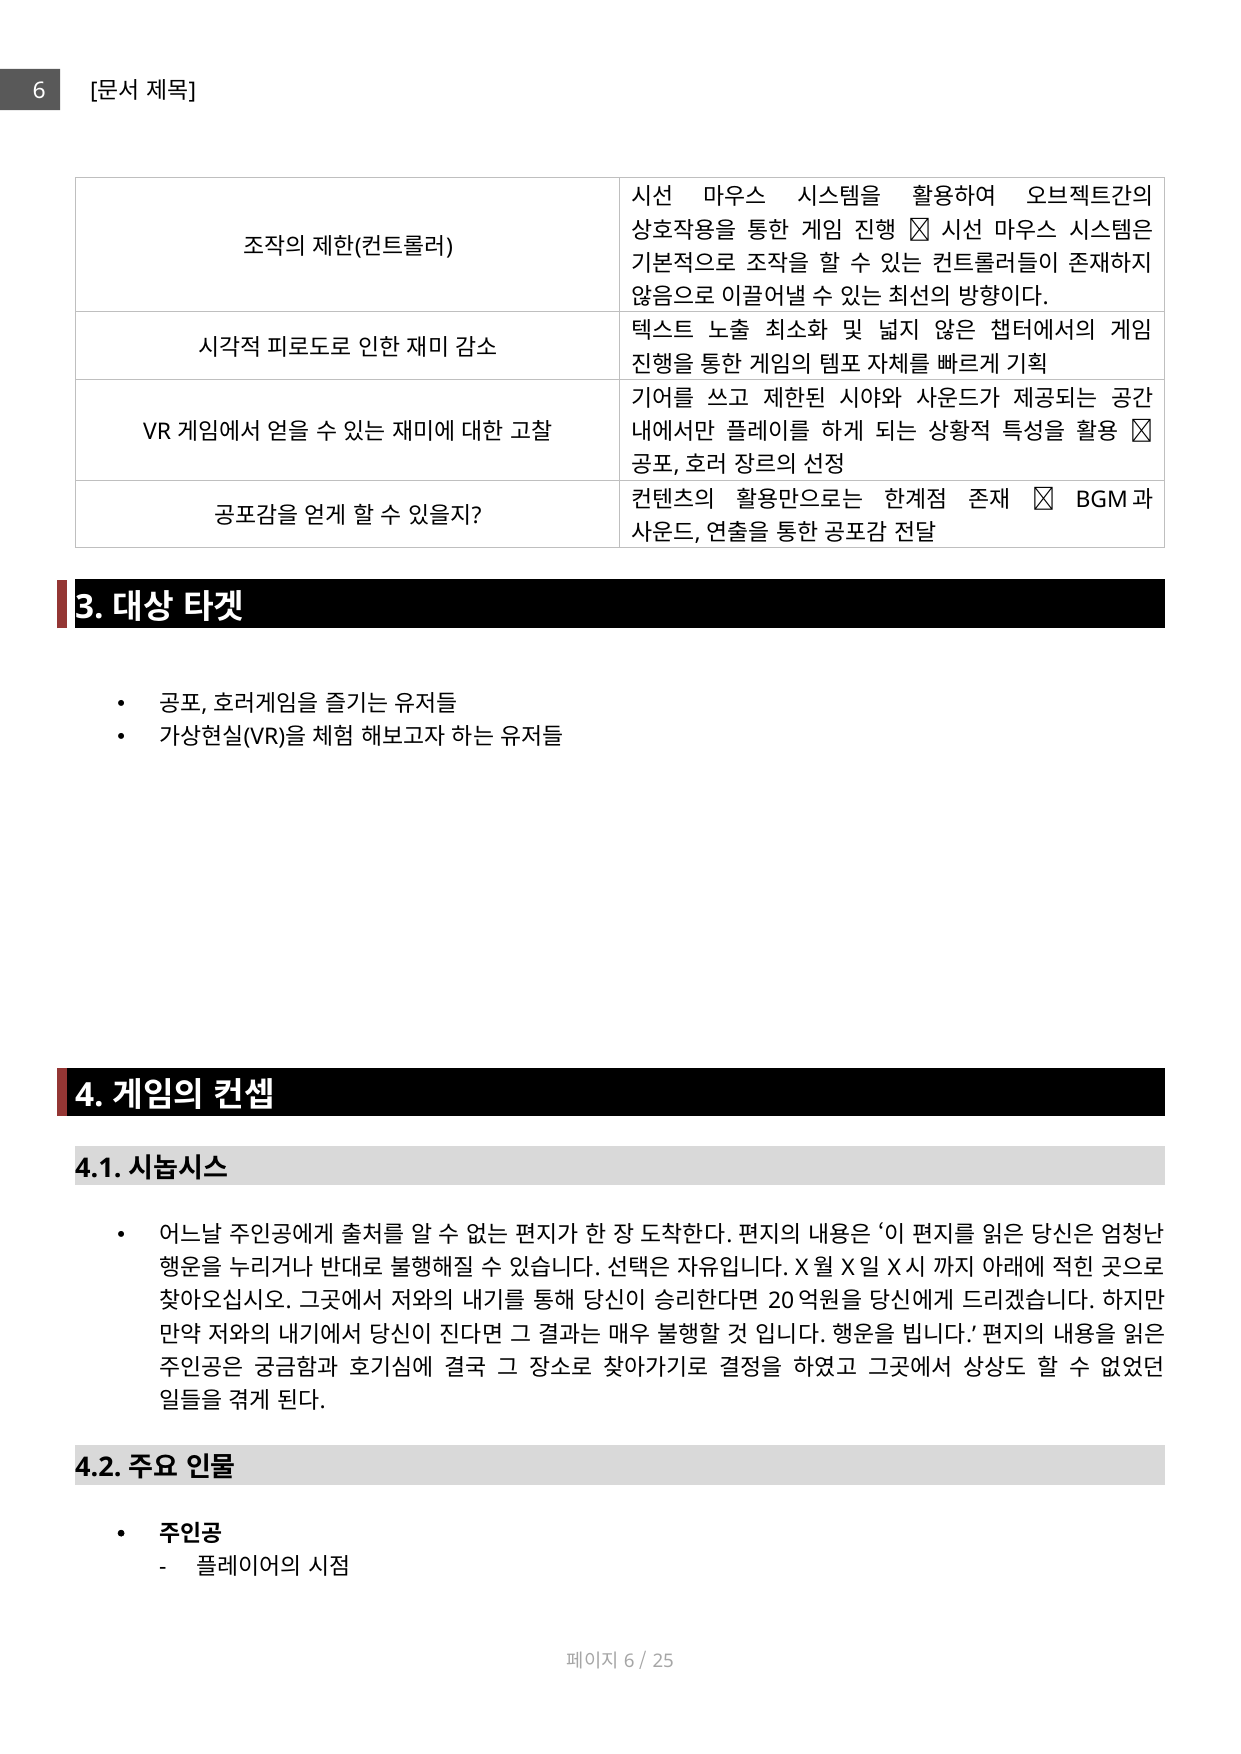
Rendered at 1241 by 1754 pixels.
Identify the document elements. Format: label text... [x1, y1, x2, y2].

table_cell 조작의 제한(컨트롤러) [76, 178, 619, 311]
list 공포, 호러게임을 즐기는 유저들 [117, 685, 1165, 718]
list 대상 타겟 [75, 579, 1165, 628]
text 주요 인물 [75, 1445, 1165, 1485]
table_cell 기어를 쓰고 제한된 시야와 사운드가 제공되는 공간 내에서만 플레이를 하게 되는 상황적 특성을 활용 공포, 호러 장르의 선정 [620, 380, 1164, 479]
list 플레이어의 시점 [159, 1548, 1165, 1581]
list 게임의 컨셉 [67, 1068, 1165, 1116]
text 주인공 [117, 1515, 1165, 1548]
table_cell 시각적 피로도로 인한 재미 감소 [76, 312, 619, 379]
table_cell VR 게임에서 얻을 수 있는 재미에 대한 고찰 [76, 380, 619, 479]
table_cell 시선 마우스 시스템을 활용하여 오브젝트간의 상호작용을 통한 게임 진행 시선 마우스 시스템은 기본적으로 조작을 할 수 있는 컨트롤러들이 존재하지 않음으로 이끌어낼 수 있는 최선의 방향이다. [620, 178, 1164, 311]
list 어느날 주인공에게 출처를 알 수 없는 편지가 한 장 도착한다. 편지의 내용은 ‘이 편지를 읽은 당신은 엄청난 행운을 누리거나 반대로 불행해질 수 있습니다. 선택은 자유입니다. X월 X일 X시 까지 아래에 적힌 곳으로 찾아오십시오. 그곳에서 저와의 내기를 통해 당신이 승리한다면 20억원을 당신에게 드리겠습니다. 하지만 만약 저와의 내기에서 당신이 진다면 그 결과는 매우 불행할 것 입니다. 행운을 빕니다.’ 편지의 내용을 읽은 주인공은 궁금함과 호기심에 결국 그 장소로 찾아가기로 결정을 하였고 그곳에서 상상도 할 수 없었던 일들을 겪게 된다. [117, 1215, 1165, 1415]
table_cell 공포감을 얻게 할 수 있을지? [76, 481, 619, 547]
text 시놉시스 [75, 1146, 1165, 1185]
table_cell 컨텐츠의 활용만으로는 한계점 존재 BGM과 사운드, 연출을 통한 공포감 전달 [620, 481, 1164, 547]
table_cell 텍스트 노출 최소화 및 넓지 않은 챕터에서의 게임 진행을 통한 게임의 템포 자체를 빠르게 기획 [620, 312, 1164, 379]
list 가상현실(VR)을 체험 해보고자 하는 유저들 [117, 718, 1165, 751]
